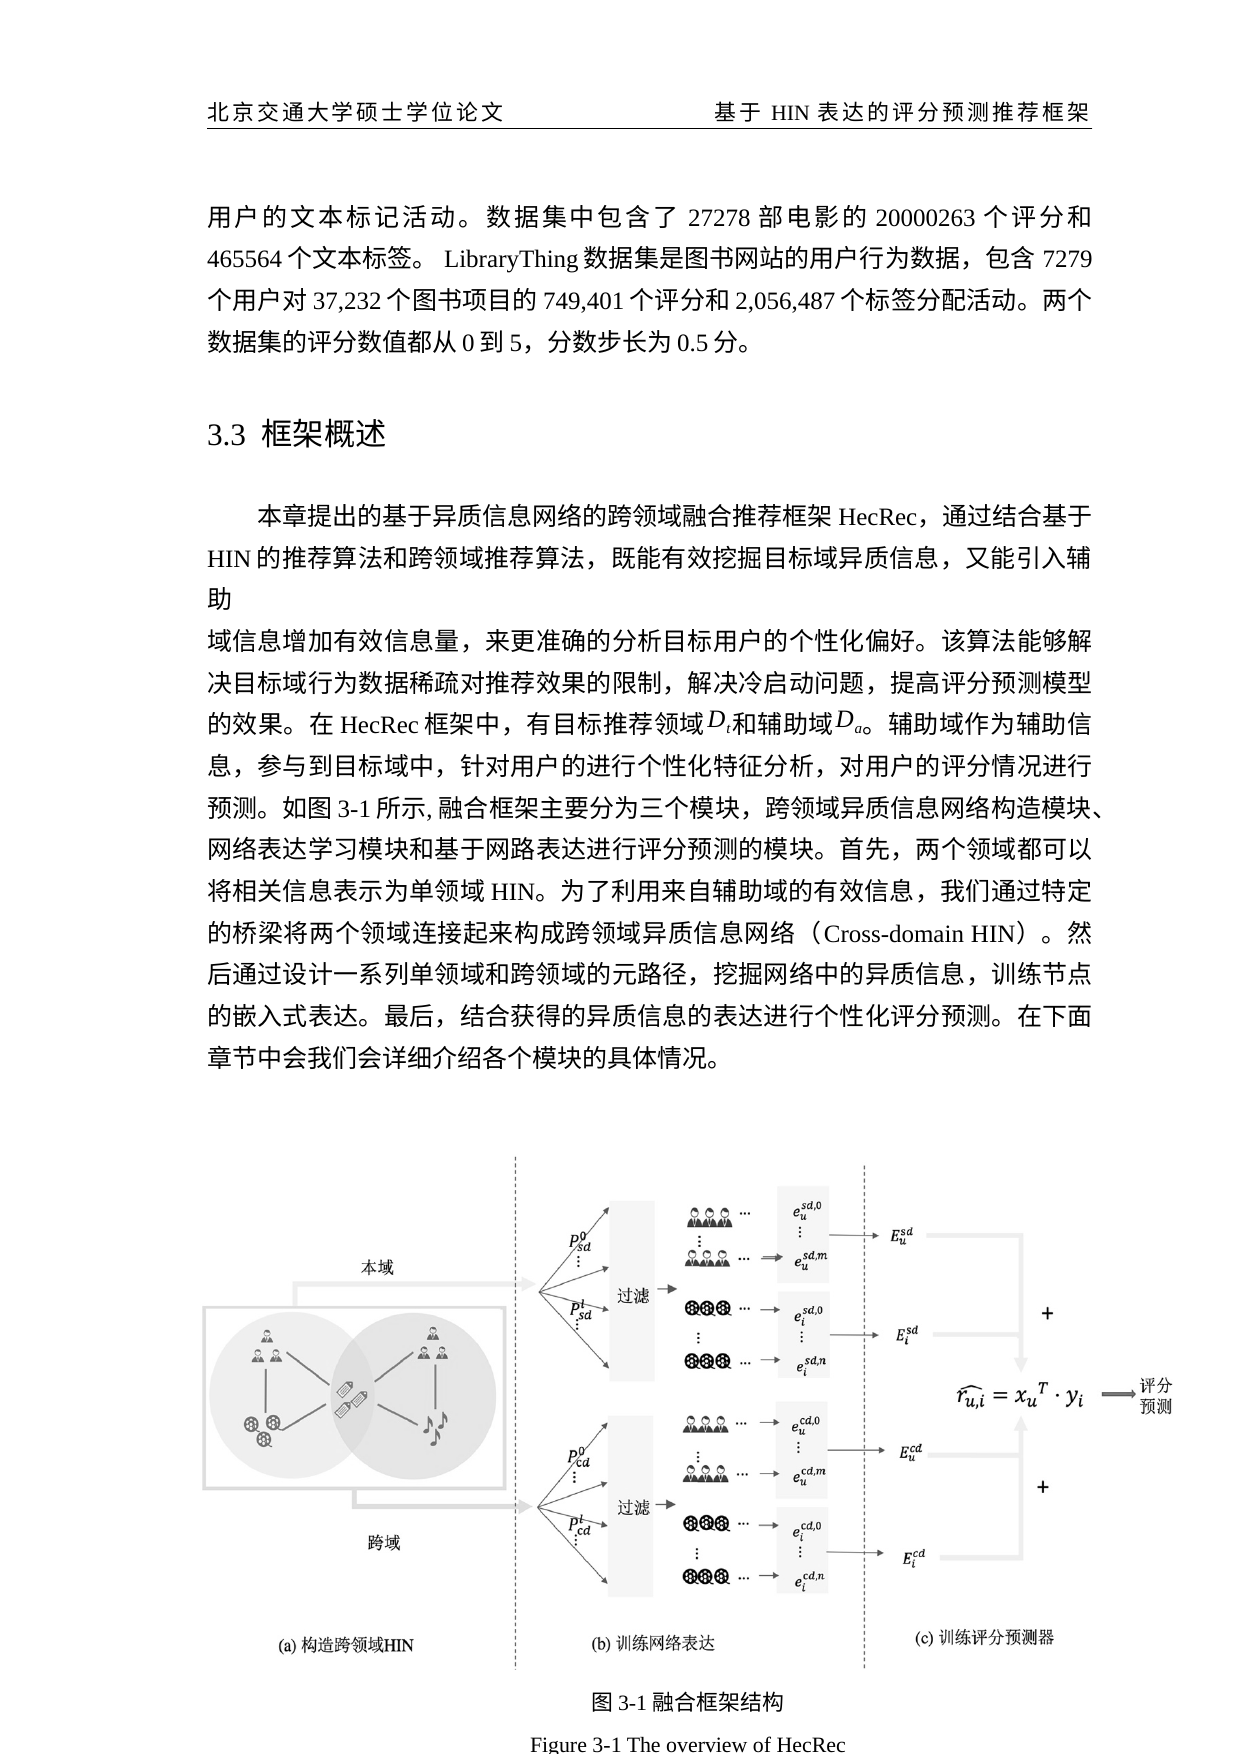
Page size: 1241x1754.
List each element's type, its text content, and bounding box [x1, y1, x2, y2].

text 域信息增加有效信息量，来更准确的分析目标用户的个性化偏好。该算法能够解决目标域行为数据稀疏对推荐效果的限制，解决冷启动问题，提高评分预测模型的效果。在HecRec框架中，有目标推荐领域和辅助域。辅助域作为辅助信息，参与到目标域中，针对用户的进行个性化特征分析，对用户的评分情况进行预测。如图3-1所示, 融合框架主要分为三个模块，跨领域异质信息网络构造模块、网络表达学习模块和基于网路表达进行评分预测的模块。首先，两个领域都可以将相关信息表示为单领域HIN。为了利用来自辅助域的有效信息，我们通过特定的桥梁将两个领域连接起来构成跨领域异质信息网络（Cross-domain HIN）。然后通过设计一系列单领域和跨领域的元路径，挖掘网络中的异质信息，训练节点的嵌入式表达。最后，结合获得的异质信息的表达进行个性化评分预测。在下面章节中会我们会详细介绍各个模块的具体情况。 [207, 617, 1092, 1076]
text 3.3 框架概述 [207, 409, 1092, 455]
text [207, 193, 1092, 359]
picture [175, 1147, 1189, 1675]
text 本章提出的基于异质信息网络的跨领域融合推荐框架HecRec，通过结合基于HIN的推荐算法和跨领域推荐算法，既能有效挖掘目标域异质信息，又能引入辅助 [207, 492, 1092, 617]
